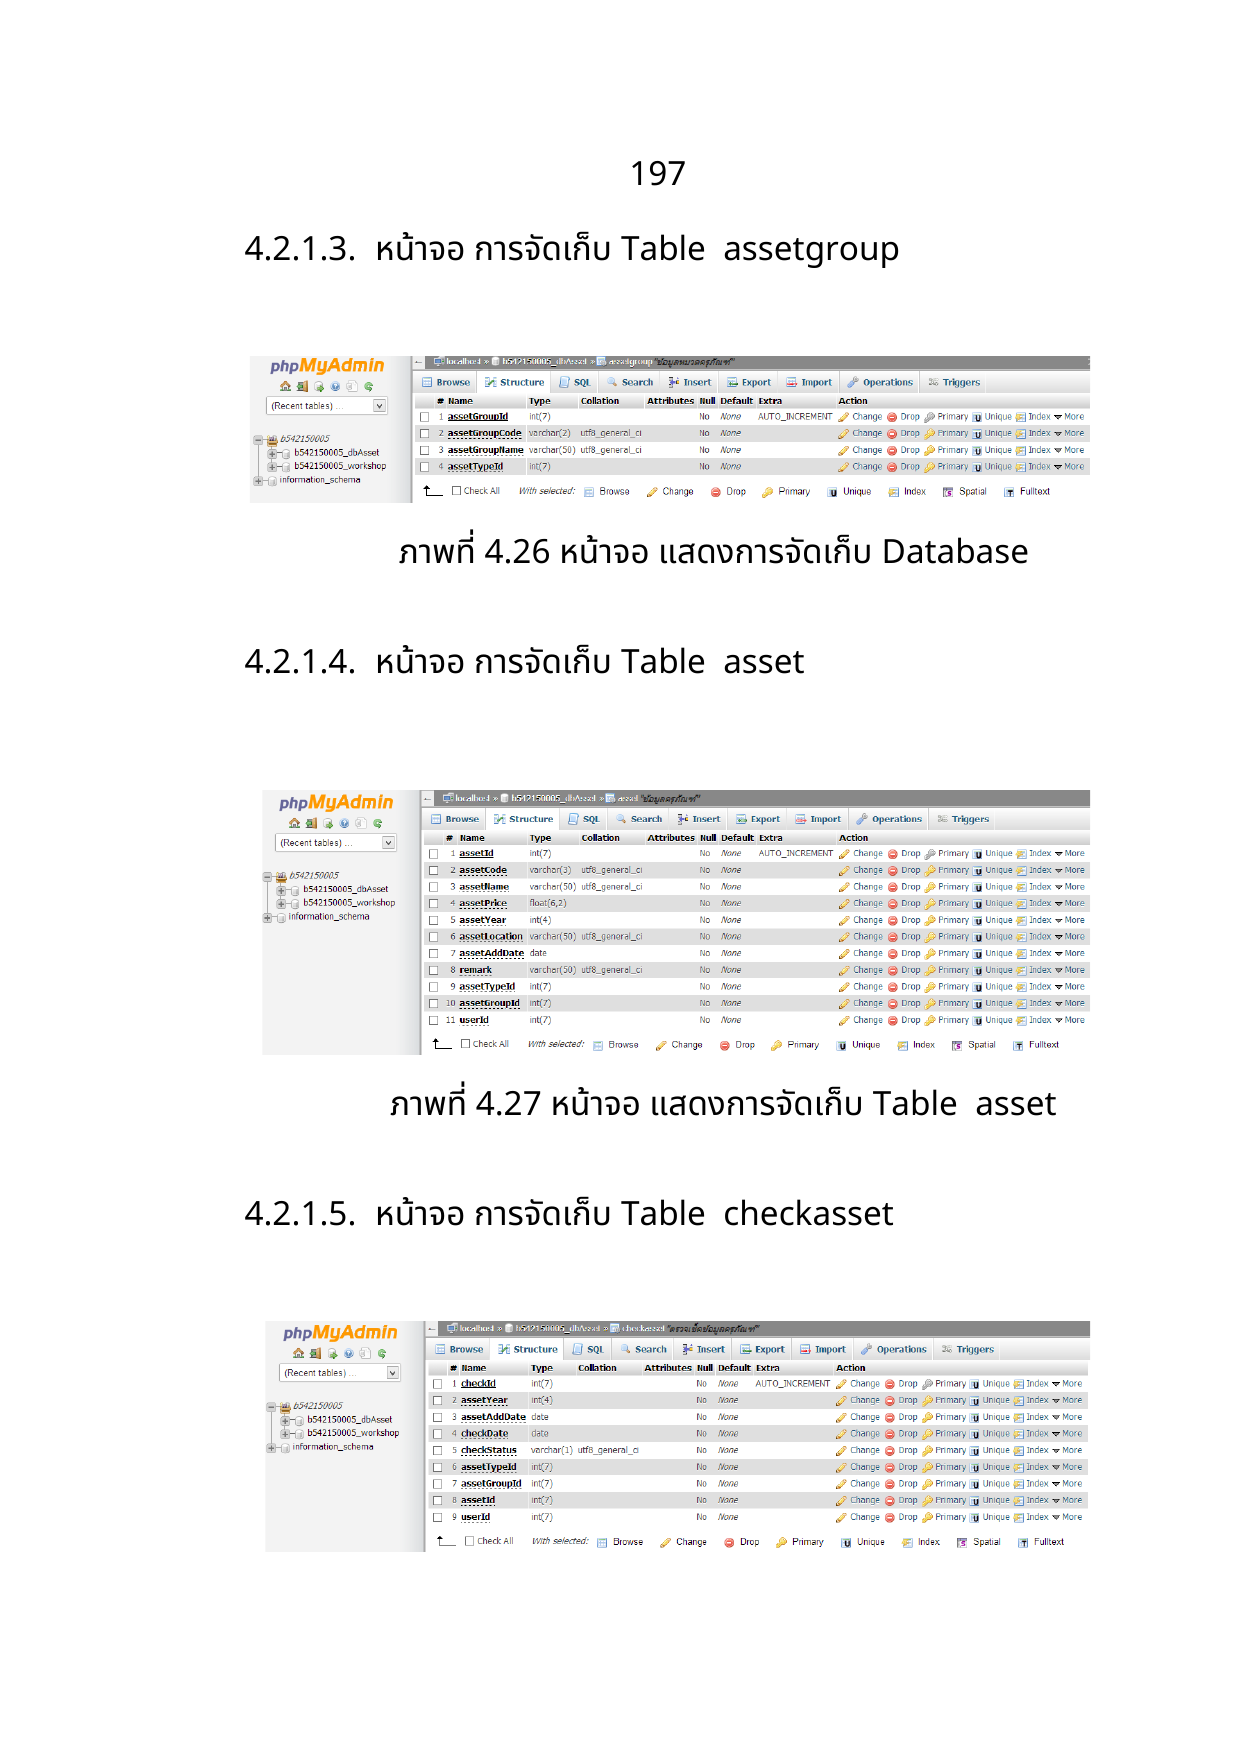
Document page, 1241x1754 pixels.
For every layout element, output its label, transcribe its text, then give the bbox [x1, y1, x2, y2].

list หน้าจอ การจัดเก็บ Table checkasset [356, 1190, 1090, 1241]
list ภาพที่ 4.27 หน้าจอ แสดงการจัดเก็บ Table asset [356, 1080, 1090, 1131]
list หน้าจอ การจัดเก็บ Table assetgroup [356, 225, 1090, 276]
list ภาพที่ 4.26 หน้าจอ แสดงการจัดเก็บ Database [337, 528, 1090, 579]
list หน้าจอ การจัดเก็บ Table asset [356, 638, 1090, 689]
